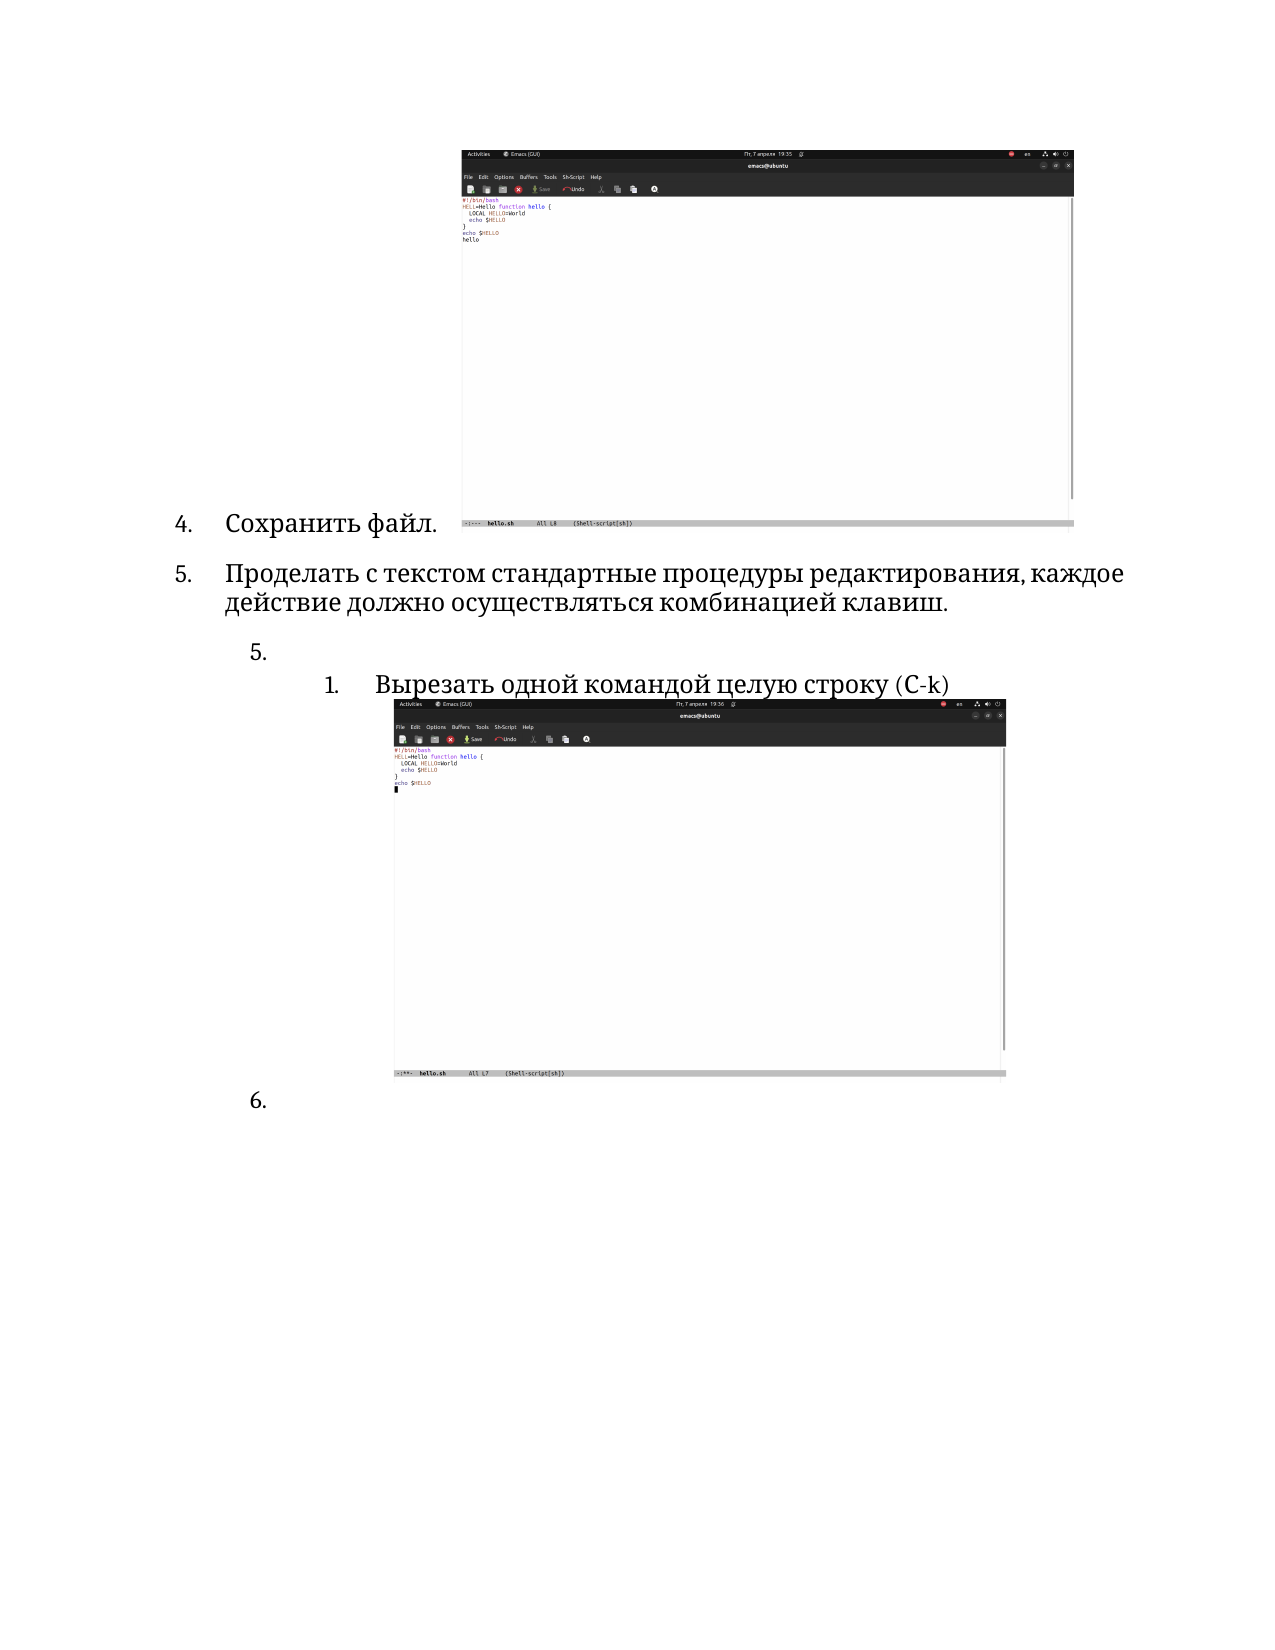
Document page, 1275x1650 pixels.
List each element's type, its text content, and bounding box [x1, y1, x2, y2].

picture [393, 699, 1007, 1083]
picture [461, 150, 1074, 533]
list Проделать с текстом стандартные процедуры редактирования, каждое действие должно осуществляться комбинацией клавиш. [175, 560, 1125, 617]
